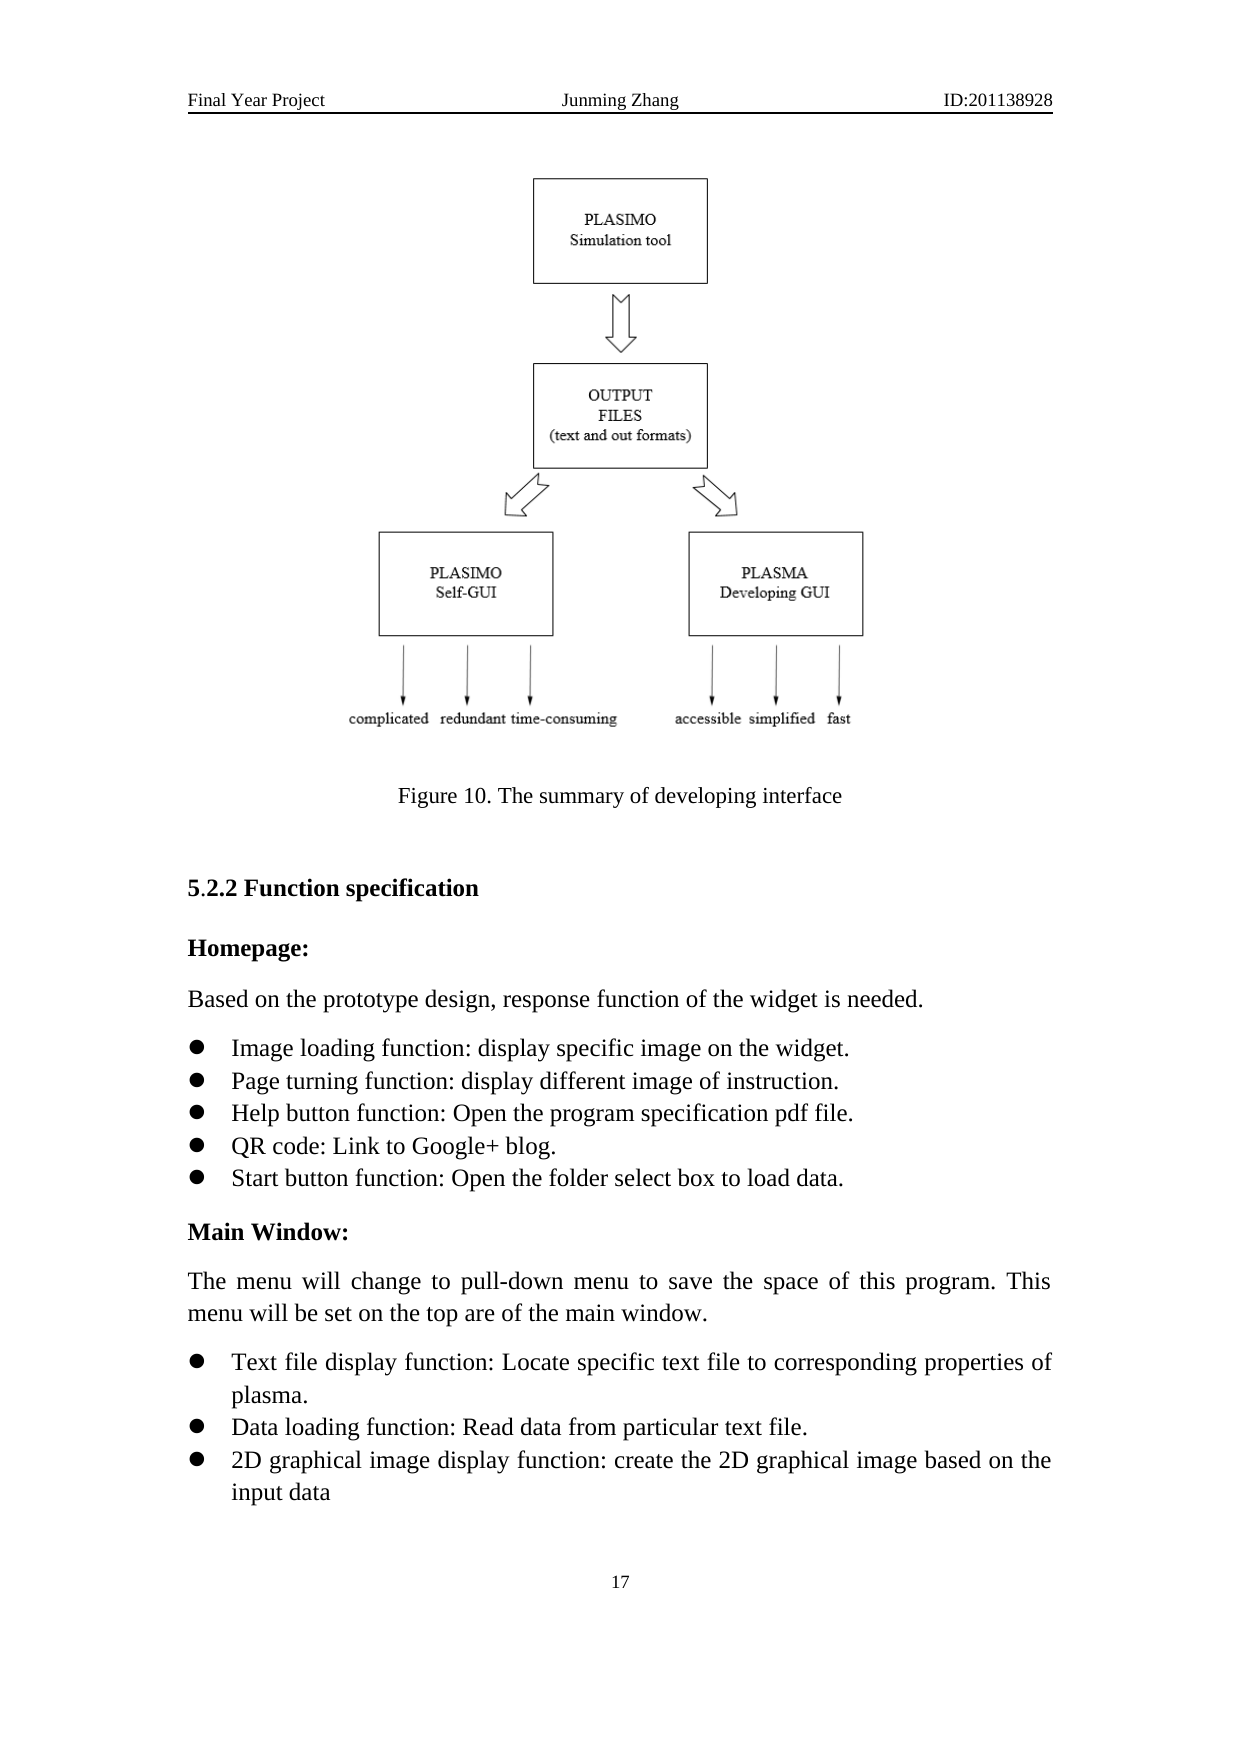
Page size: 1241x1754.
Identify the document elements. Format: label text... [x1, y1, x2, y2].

list 2D graphical image display function: create the 2D graphical image based on the input data [187, 1443, 1053, 1508]
list Start button function: Open the folder select box to load data. [187, 1161, 1053, 1194]
text The menu will change to pull-down menu to save the space of this program. This menu will be set on the top are of the main window. [187, 1264, 1053, 1329]
text Homepage: [187, 931, 1053, 963]
list Page turning function: display different image of instruction. [187, 1064, 1053, 1096]
list Text file display function: Locate specific text file to corresponding properties of plasma. [187, 1346, 1053, 1411]
text Based on the prototype design, response function of the widget is needed. [187, 982, 1053, 1015]
list Image loading function: display specific image on the widget. [187, 1031, 1053, 1064]
list Data loading function: Read data from particular text file. [187, 1411, 1053, 1443]
list QR code: Link to Google+ blog. [187, 1129, 1053, 1161]
list Figure 10. The summary of developing interface [187, 779, 1053, 812]
subtitle 5.2.2 Function specification [187, 871, 1053, 904]
text Main Window: [187, 1215, 1053, 1247]
list Help button function: Open the program specification pdf file. [187, 1096, 1053, 1129]
picture [336, 161, 904, 752]
